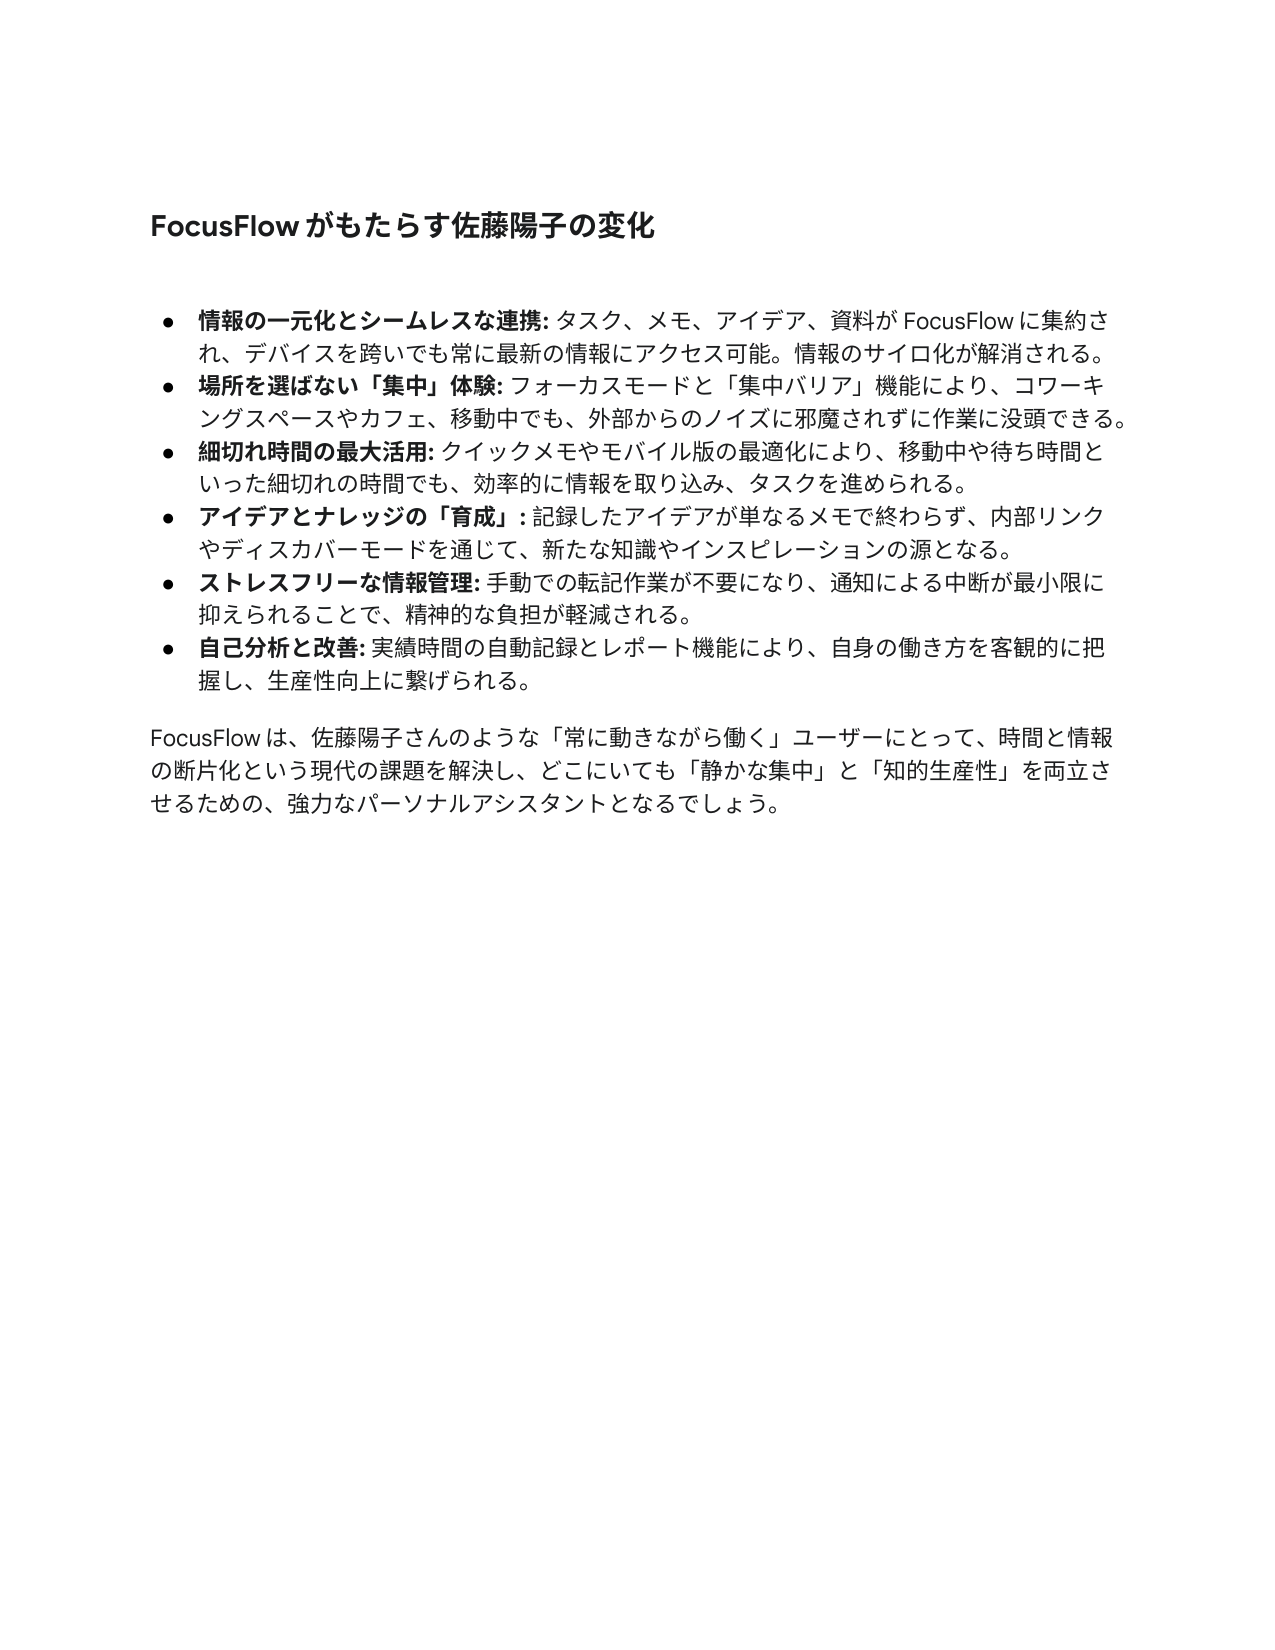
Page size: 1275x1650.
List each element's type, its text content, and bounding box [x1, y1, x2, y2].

list 細切れ時間の最大活用: クイックメモやモバイル版の最適化により、移動中や待ち時間といった細切れの時間でも、効率的に情報を取り込み、タスクを進められる。 [161, 438, 1125, 499]
text FocusFlowは、佐藤陽子さんのような「常に動きながら働く」ユーザーにとって、時間と情報の断片化という現代の課題を解決し、どこにいても「静かな集中」と「知的生産性」を両立させるための、強力なパーソナルアシスタントとなるでしょう。 [150, 724, 1125, 819]
subtitle FocusFlowがもたらす佐藤陽子の変化 [150, 208, 1125, 244]
list 情報の一元化とシームレスな連携: タスク、メモ、アイデア、資料がFocusFlowに集約され、デバイスを跨いでも常に最新の情報にアクセス可能。情報のサイロ化が解消される。 [161, 307, 1125, 368]
list アイデアとナレッジの「育成」: 記録したアイデアが単なるメモで終わらず、内部リンクやディスカバーモードを通じて、新たな知識やインスピレーションの源となる。 [161, 503, 1125, 565]
list 場所を選ばない「集中」体験: フォーカスモードと「集中バリア」機能により、コワーキングスペースやカフェ、移動中でも、外部からのノイズに邪魔されずに作業に没頭できる。 [161, 372, 1125, 434]
list ストレスフリーな情報管理: 手動での転記作業が不要になり、通知による中断が最小限に抑えられることで、精神的な負担が軽減される。 [161, 569, 1125, 630]
list 自己分析と改善: 実績時間の自動記録とレポート機能により、自身の働き方を客観的に把握し、生産性向上に繋げられる。 [161, 634, 1125, 696]
